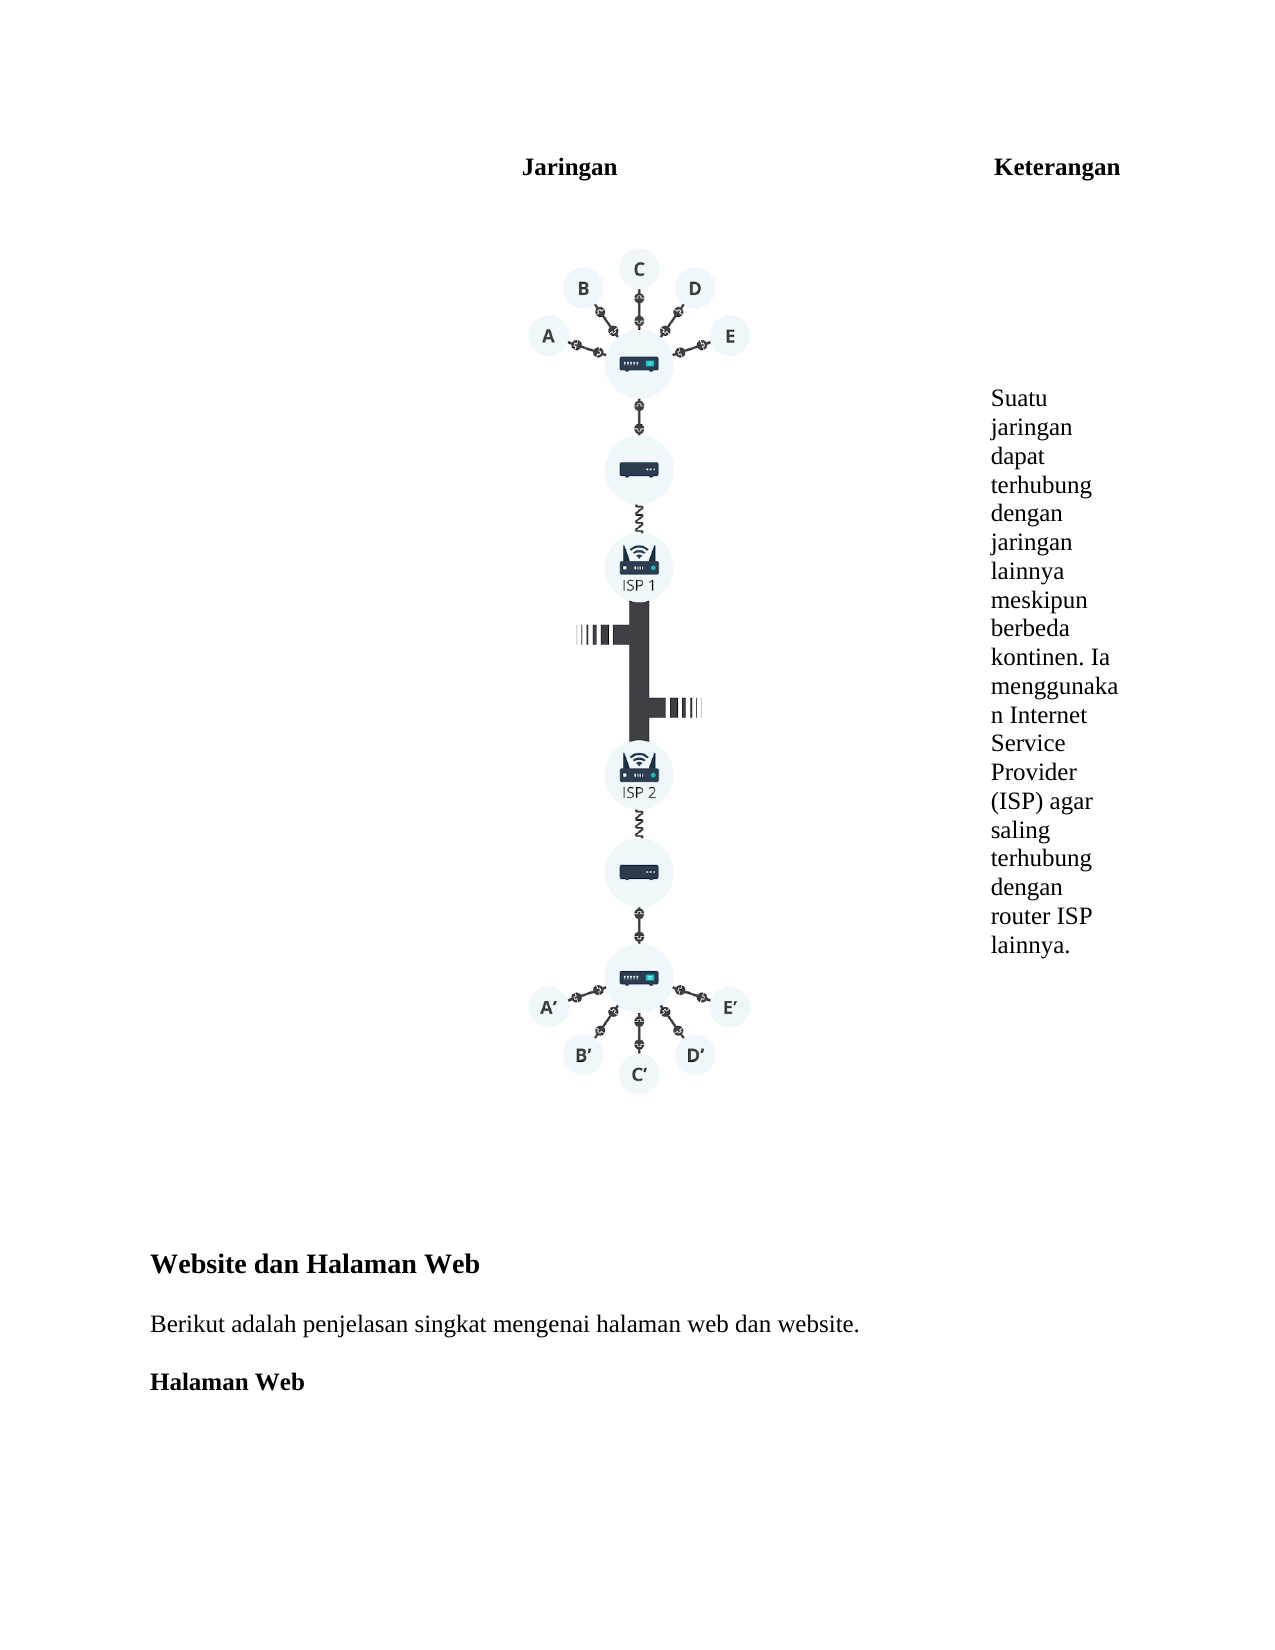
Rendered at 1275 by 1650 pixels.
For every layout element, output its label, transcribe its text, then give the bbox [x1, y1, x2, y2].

text Berikut adalah penjelasan singkat mengenai halaman web dan website. [150, 1309, 1125, 1337]
table_header Keterangan [989, 150, 1125, 182]
text Halaman Web [150, 1367, 1125, 1395]
table_cell Suatu jaringan dapat terhubung dengan jaringan lainnya meskipun berbeda kontinen. Ia menggunakan Internet Service Provider (ISP) agar saling terhubung dengan router ISP lainnya. [989, 182, 1125, 1160]
text Website dan Halaman Web [150, 1247, 1125, 1279]
picture [151, 183, 989, 1159]
table_header Jaringan [150, 150, 989, 182]
